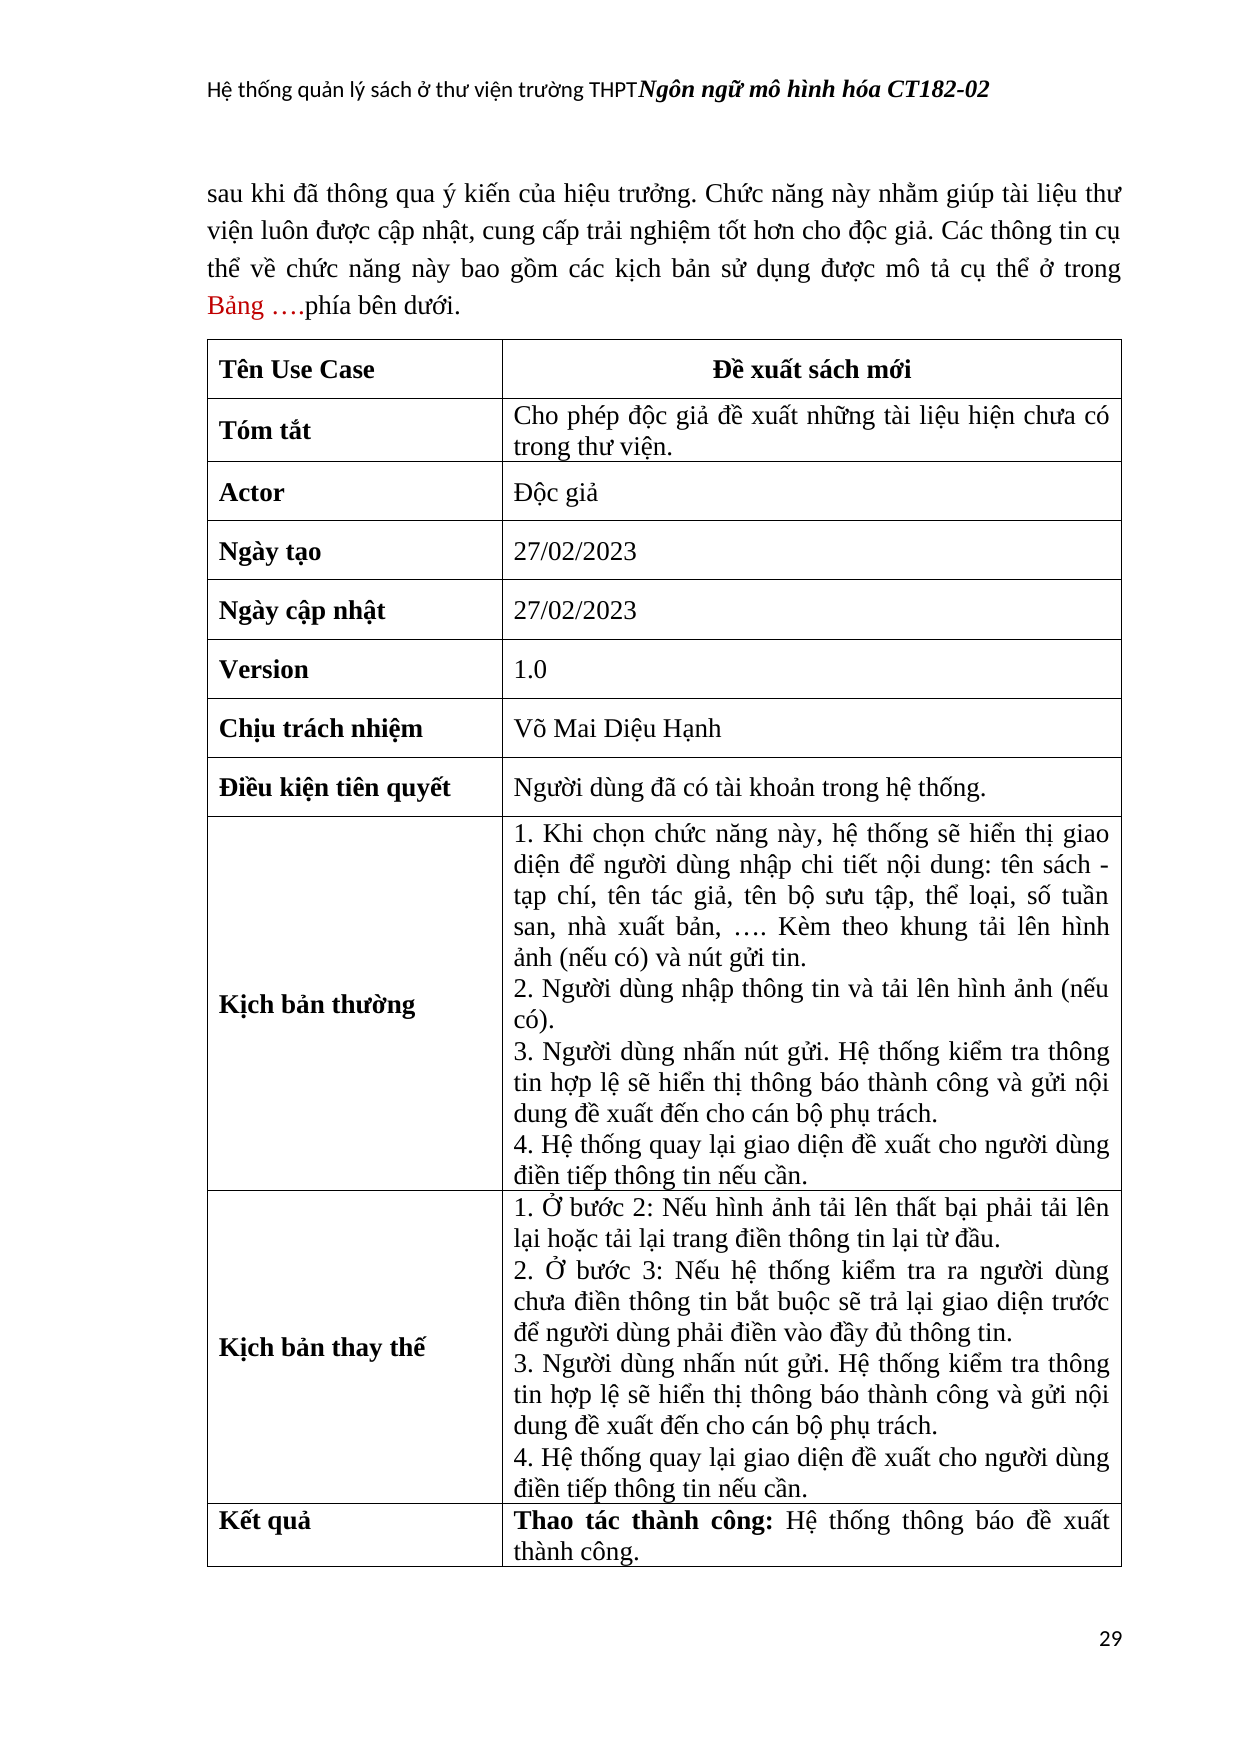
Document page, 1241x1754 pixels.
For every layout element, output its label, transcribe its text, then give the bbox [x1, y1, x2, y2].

table_cell Version [208, 640, 502, 697]
table_cell Kịch bản thay thế [208, 1191, 502, 1503]
table_cell Cho phép độc giả đề xuất những tài liệu hiện chưa có trong thư viện. [503, 399, 1121, 461]
table_cell Kết quả [208, 1504, 502, 1566]
table_cell Ngày tạo [208, 521, 502, 579]
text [207, 177, 1122, 320]
table_cell Độc giả [503, 462, 1121, 520]
table_cell Người dùng đã có tài khoản trong hệ thống. [503, 758, 1121, 816]
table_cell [503, 1504, 1121, 1566]
table_cell Chịu trách nhiệm [208, 699, 502, 757]
table_cell Kịch bản thường [208, 817, 502, 1190]
table_cell 27/02/2023 [503, 580, 1121, 638]
table_cell Actor [208, 462, 502, 520]
table_cell Điều kiện tiên quyết [208, 758, 502, 816]
table_header Tên Use Case [208, 340, 502, 398]
table_cell Tóm tắt [208, 399, 502, 461]
table_header Đề xuất sách mới [503, 340, 1121, 398]
table_cell Võ Mai Diệu Hạnh [503, 699, 1121, 757]
table_cell 27/02/2023 [503, 521, 1121, 579]
table_cell 1. Khi chọn chức năng này, hệ thống sẽ hiển thị giao diện để người dùng nhập chi tiết nội dung: tên sách - tạp chí, tên tác giả, tên bộ sưu tập, thể loại, số tuần san, nhà xuất bản, …. Kèm theo khung tải lên hình ảnh (nếu có) và nút gửi tin. 2. Người dùng nhập thông tin và tải lên hình ảnh (nếu có). 3. Người dùng nhấn nút gửi. Hệ thống kiểm tra thông tin hợp lệ sẽ hiển thị thông báo thành công và gửi nội dung đề xuất đến cho cán bộ phụ trách. 4. Hệ thống quay lại giao diện đề xuất cho người dùng điền tiếp thông tin nếu cần. [503, 817, 1121, 1190]
table_cell 1. Ở bước 2: Nếu hình ảnh tải lên thất bại phải tải lên lại hoặc tải lại trang điền thông tin lại từ đầu. 2. Ở bước 3: Nếu hệ thống kiểm tra ra người dùng chưa điền thông tin bắt buộc sẽ trả lại giao diện trước để người dùng phải điền vào đầy đủ thông tin. 3. Người dùng nhấn nút gửi. Hệ thống kiểm tra thông tin hợp lệ sẽ hiển thị thông báo thành công và gửi nội dung đề xuất đến cho cán bộ phụ trách. 4. Hệ thống quay lại giao diện đề xuất cho người dùng điền tiếp thông tin nếu cần. [503, 1191, 1121, 1503]
table_cell Ngày cập nhật [208, 580, 502, 638]
table_cell 1.0 [503, 640, 1121, 697]
